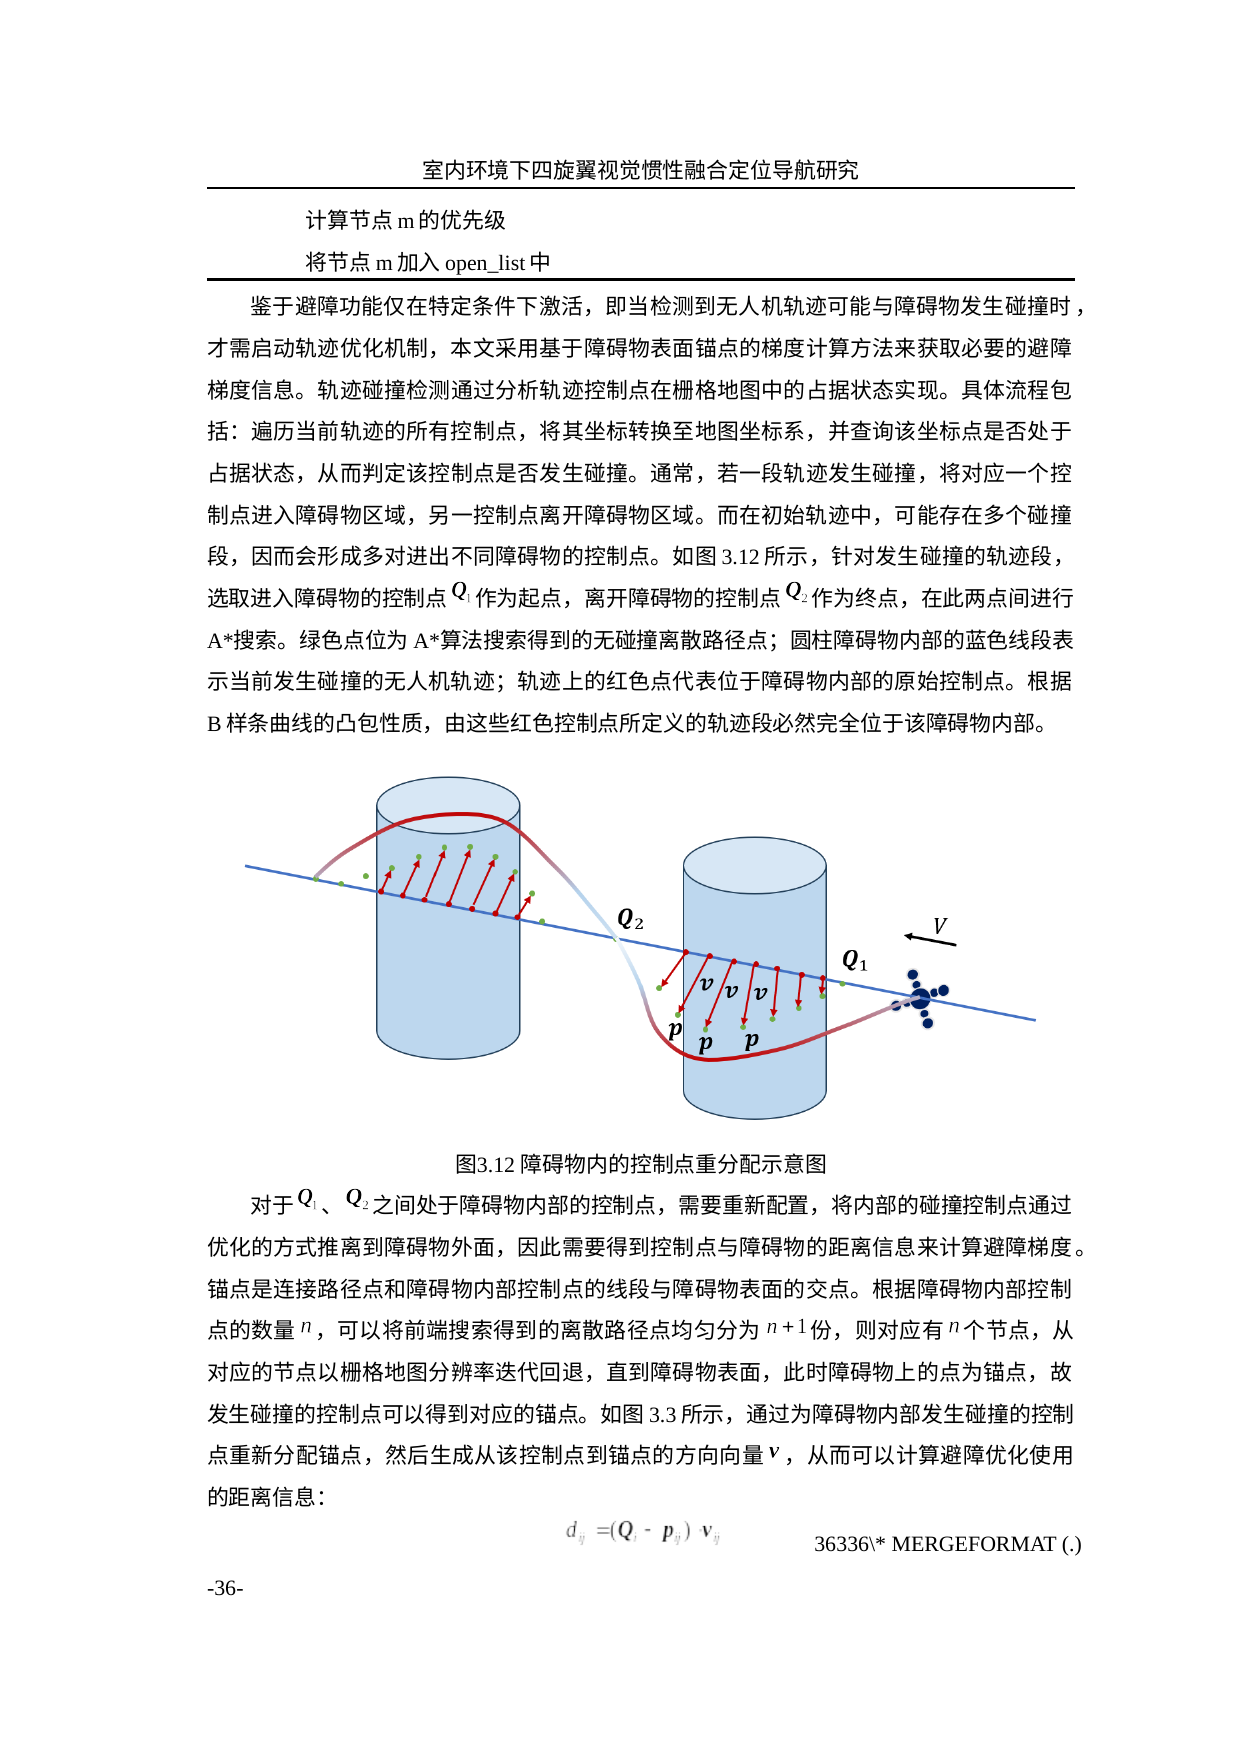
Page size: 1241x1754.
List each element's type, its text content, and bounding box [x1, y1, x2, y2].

text 对于、之间处于障碍物内部的控制点，需要重新配置，将内部的碰撞控制点通过优化的方式推离到障碍物外面，因此需要得到控制点与障碍物的距离信息来计算避障梯度。锚点是连接路径点和障碍物内部控制点的线段与障碍物表面的交点。根据障碍物内部控制点的数量，可以将前端搜索得到的离散路径点均匀分为份，则对应有个节点，从对应的节点以栅格地图分辨率迭代回退，直到障碍物表面，此时障碍物上的点为锚点，故发生碰撞的控制点可以得到对应的锚点。如图3.3所示，通过为障碍物内部发生碰撞的控制点重新分配锚点，然后生成从该控制点到锚点的方向向量，从而可以计算避障优化使用的距离信息： [207, 1181, 1075, 1514]
table_cell 计算节点m的优先级 [207, 195, 1075, 237]
picture [227, 756, 1055, 1139]
table_cell 将节点m加入open_list中 [207, 237, 1075, 278]
